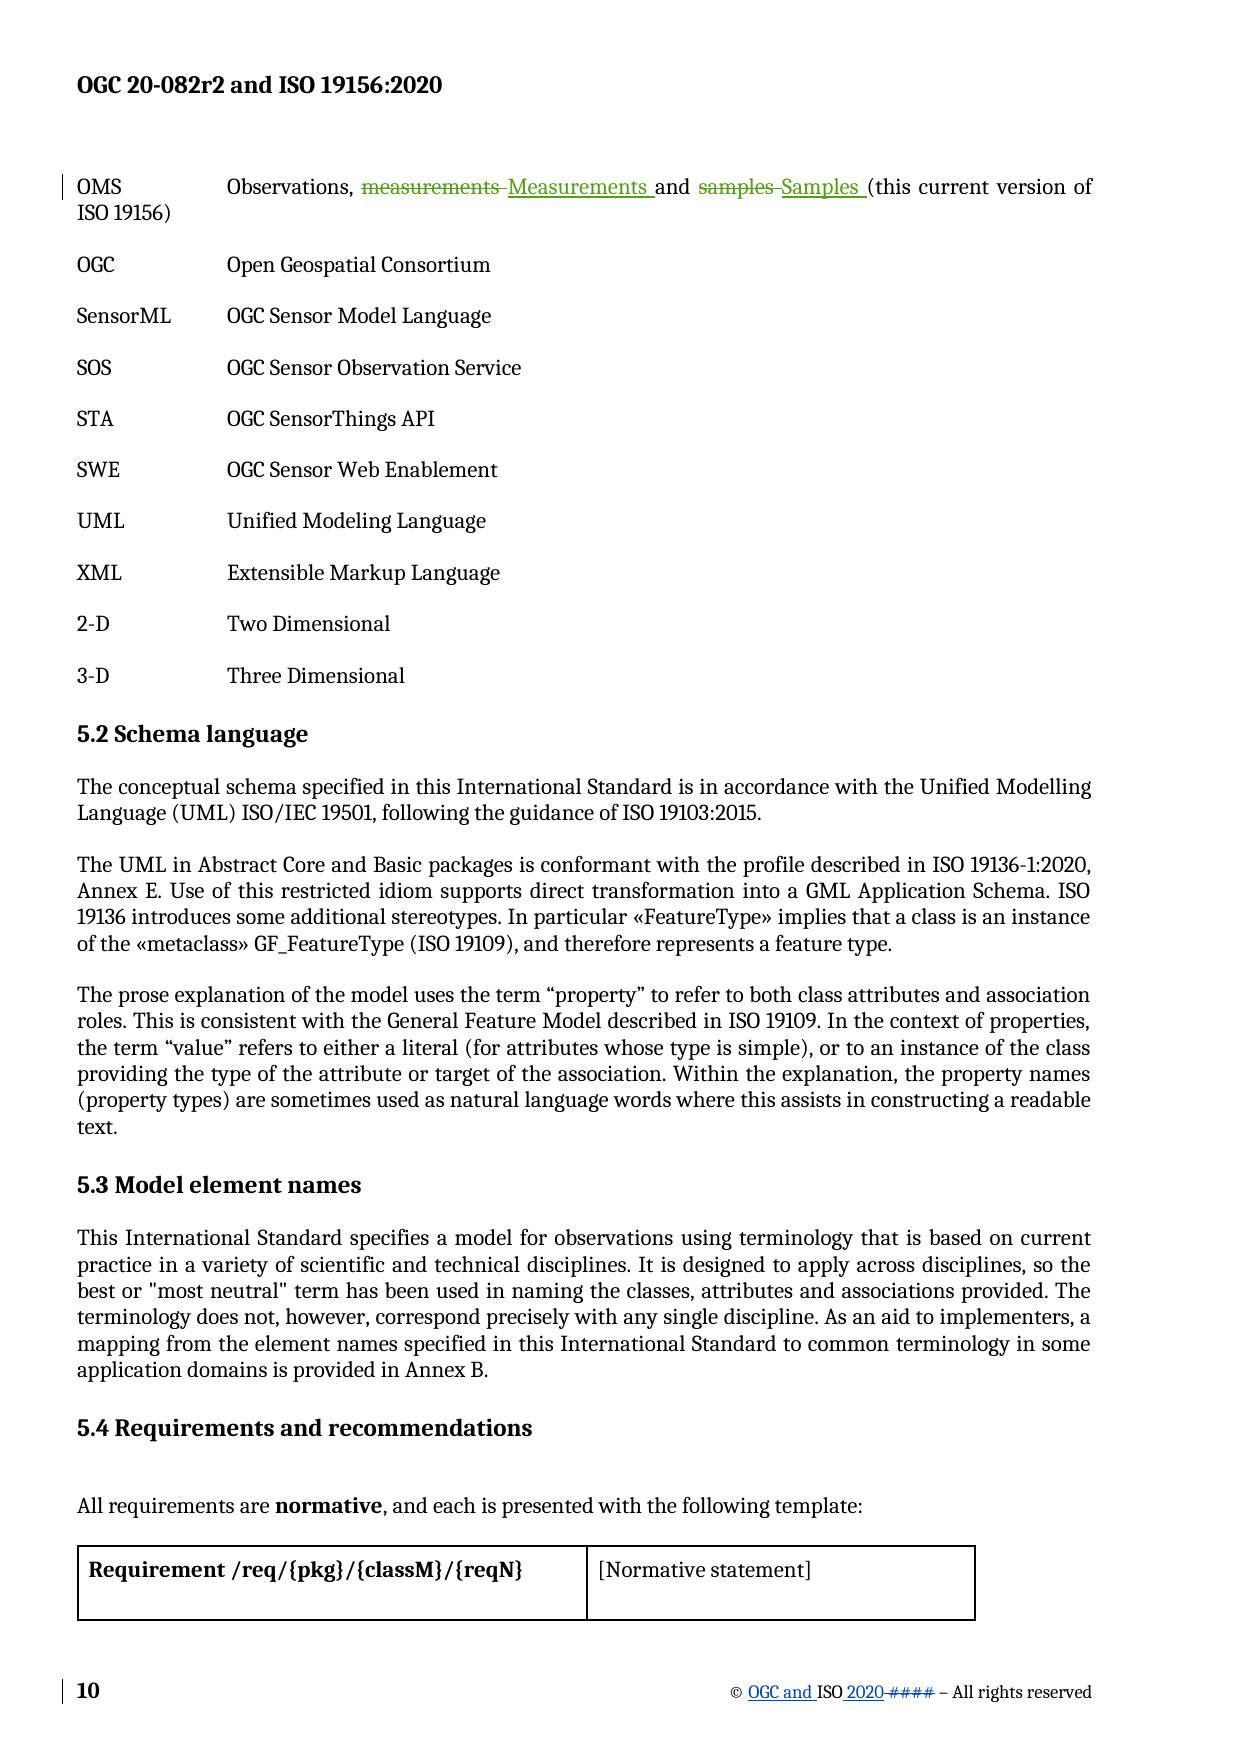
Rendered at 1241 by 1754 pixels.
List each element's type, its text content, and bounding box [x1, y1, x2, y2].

text SWE OGC Sensor Web Enablement [77, 457, 1092, 483]
subtitle Model element names [77, 1171, 1092, 1200]
text SOS OGC Sensor Observation Service [77, 354, 1092, 381]
text STA OGC SensorThings API [77, 406, 1092, 432]
text UML Unified Modeling Language [77, 508, 1092, 535]
text XML Extensible Markup Language [77, 560, 1092, 586]
text OGC Open Geospatial Consortium [77, 252, 1092, 278]
text 3-D Three Dimensional [77, 662, 1092, 689]
table_header Requirement /req/{pkg}/{classM}/{reqN} [79, 1547, 586, 1619]
text The conceptual schema specified in this International Standard is in accordance with the Unified Modelling Language (UML) ISO/IEC 19501, following the guidance of ISO 19103:2015. [77, 774, 1092, 826]
subtitle Schema language [77, 720, 1092, 749]
subtitle Requirements and recommendations [77, 1414, 1092, 1443]
text All requirements are normative, and each is presented with the following template: [77, 1493, 1092, 1519]
text OMS Observations, and (this current version of ISO 19156) [77, 174, 1092, 227]
text 2-D Two Dimensional [77, 611, 1092, 637]
text SensorML OGC Sensor Model Language [77, 303, 1092, 329]
text The prose explanation of the model uses the term “property” to refer to both class attributes and association roles. This is consistent with the General Feature Model described in ISO 19109. In the context of properties, the term “value” refers to either a literal (for attributes whose type is simple), or to an instance of the class providing the type of the attribute or target of the association. Within the explanation, the property names (property types) are sometimes used as natural language words where this assists in constructing a readable text. [77, 982, 1092, 1140]
text The UML in Abstract Core and Basic packages is conformant with the profile described in ISO 19136-1:2020, Annex E. Use of this restricted idiom supports direct transformation into a GML Application Schema. ISO 19136 introduces some additional stereotypes. In particular «FeatureType» implies that a class is an instance of the «metaclass» GF_FeatureType (ISO 19109), and therefore represents a feature type. [77, 851, 1092, 957]
table_header [Normative statement] [588, 1547, 974, 1619]
text This International Standard specifies a model for observations using terminology that is based on current practice in a variety of scientific and technical disciplines. It is designed to apply across disciplines, so the best or "most neutral" term has been used in naming the classes, attributes and associations provided. The terminology does not, however, correspond precisely with any single discipline. As an aid to implementers, a mapping from the element names specified in this International Standard to common terminology in some application domains is provided in Annex B. [77, 1225, 1092, 1383]
